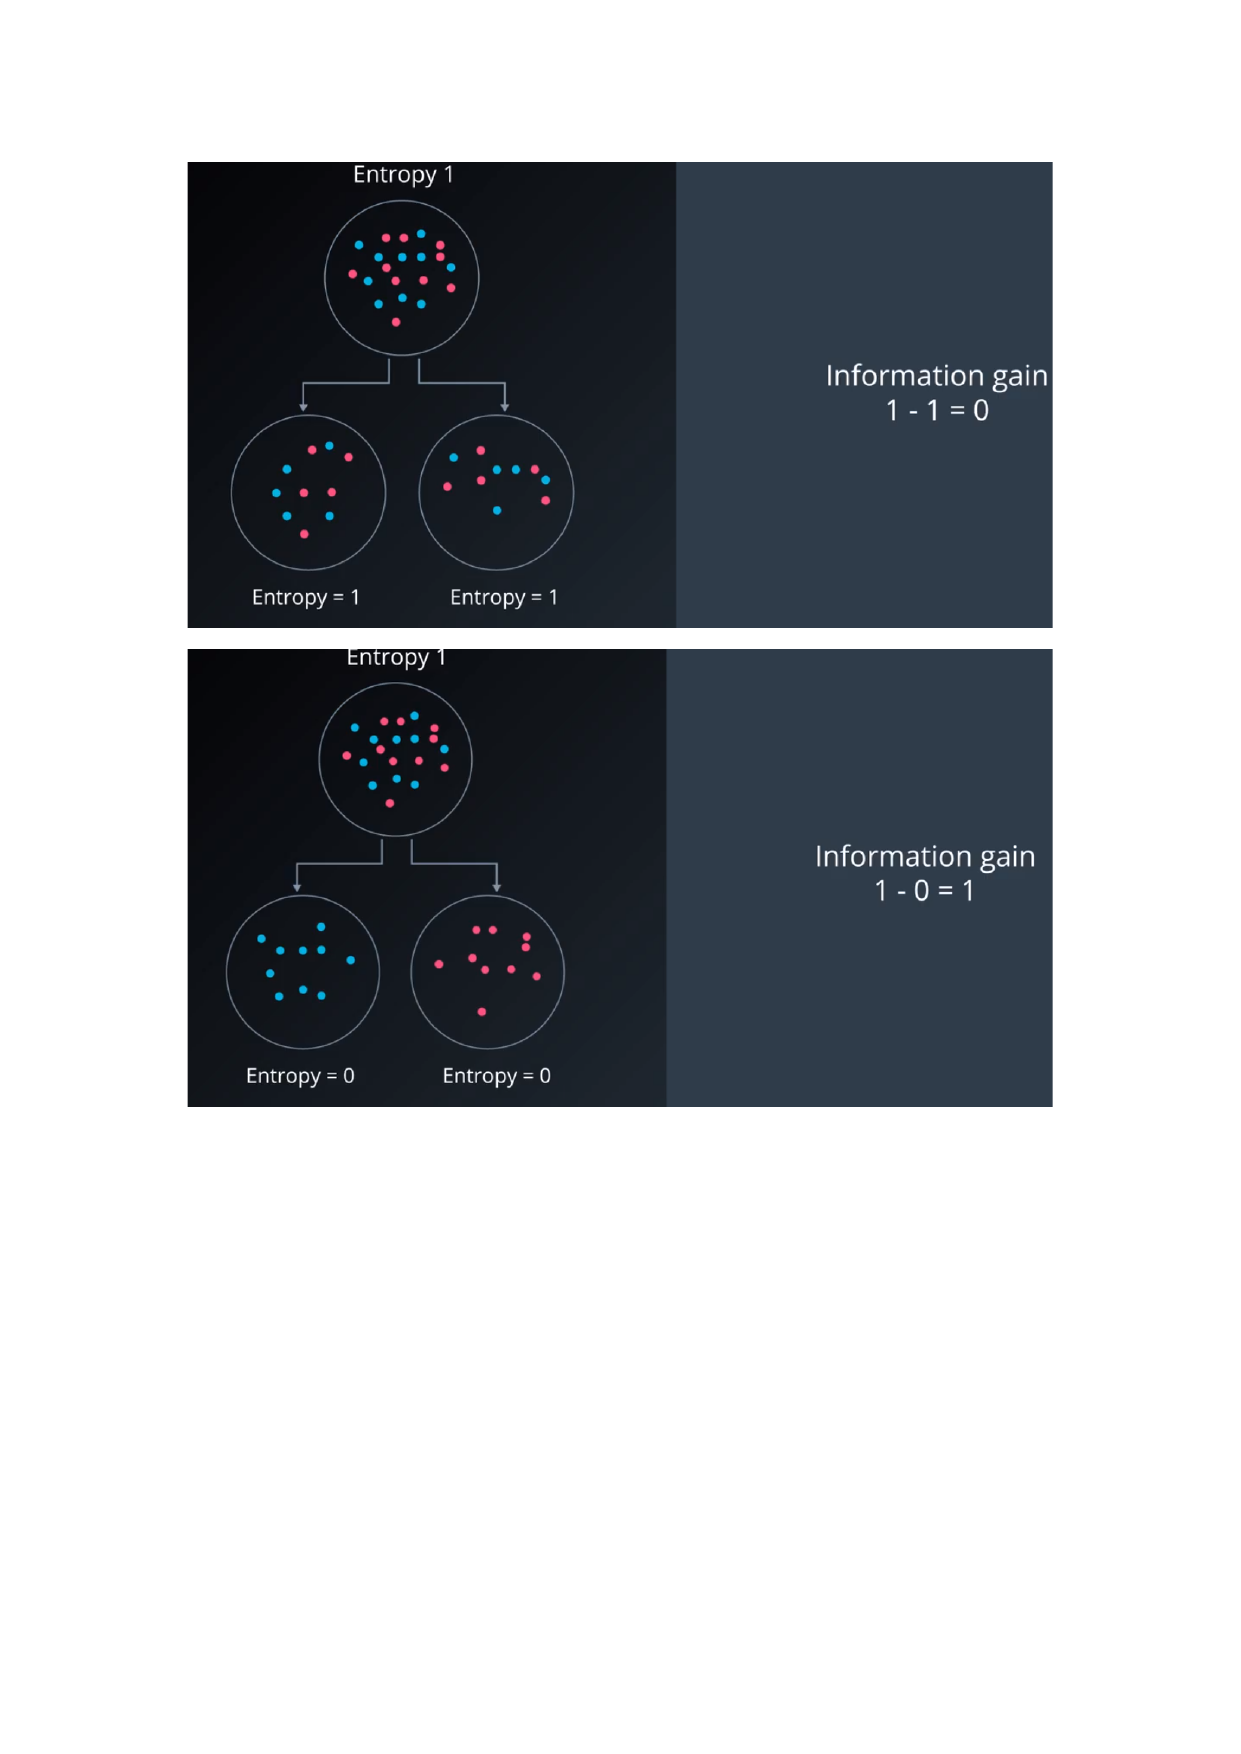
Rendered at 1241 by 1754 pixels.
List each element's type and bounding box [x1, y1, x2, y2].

picture [187, 649, 1053, 1107]
picture [187, 162, 1053, 628]
